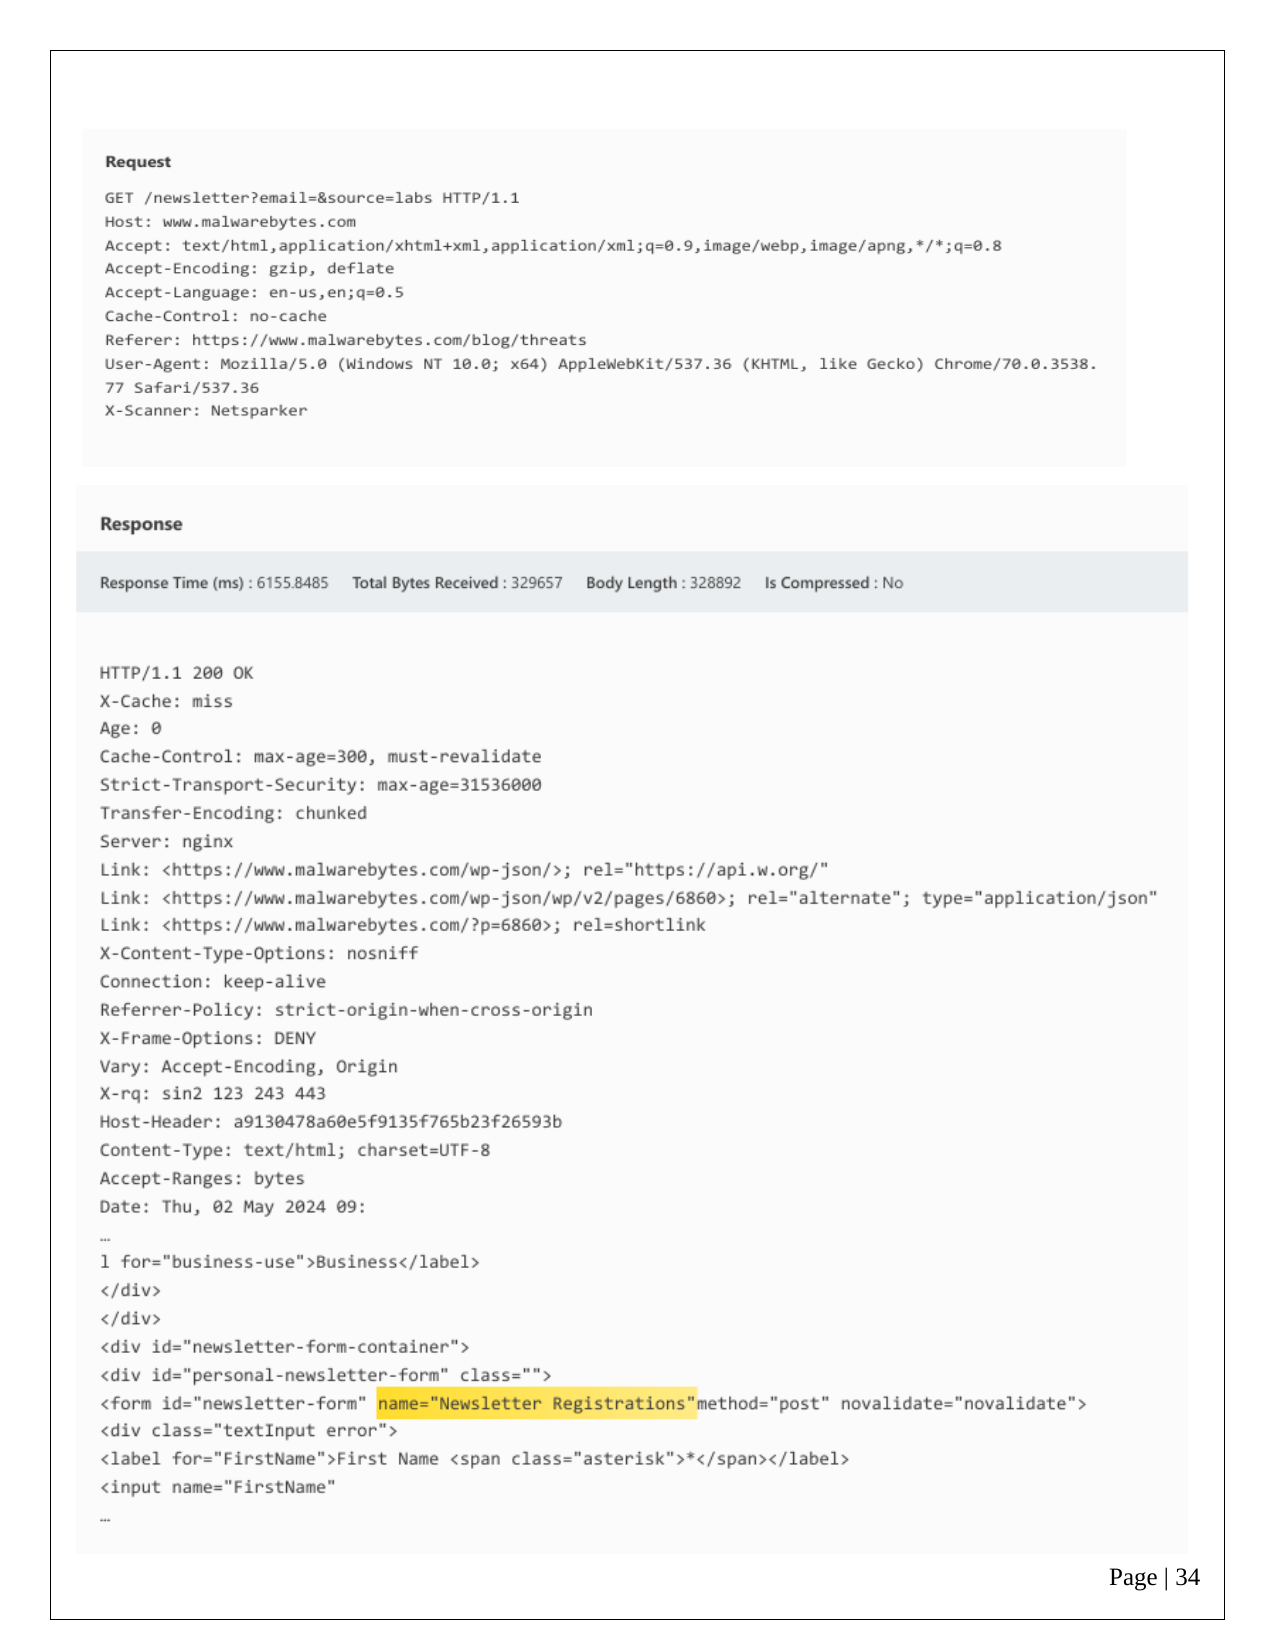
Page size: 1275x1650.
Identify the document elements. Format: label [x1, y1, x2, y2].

picture [75, 485, 1200, 1554]
picture [75, 111, 1145, 467]
